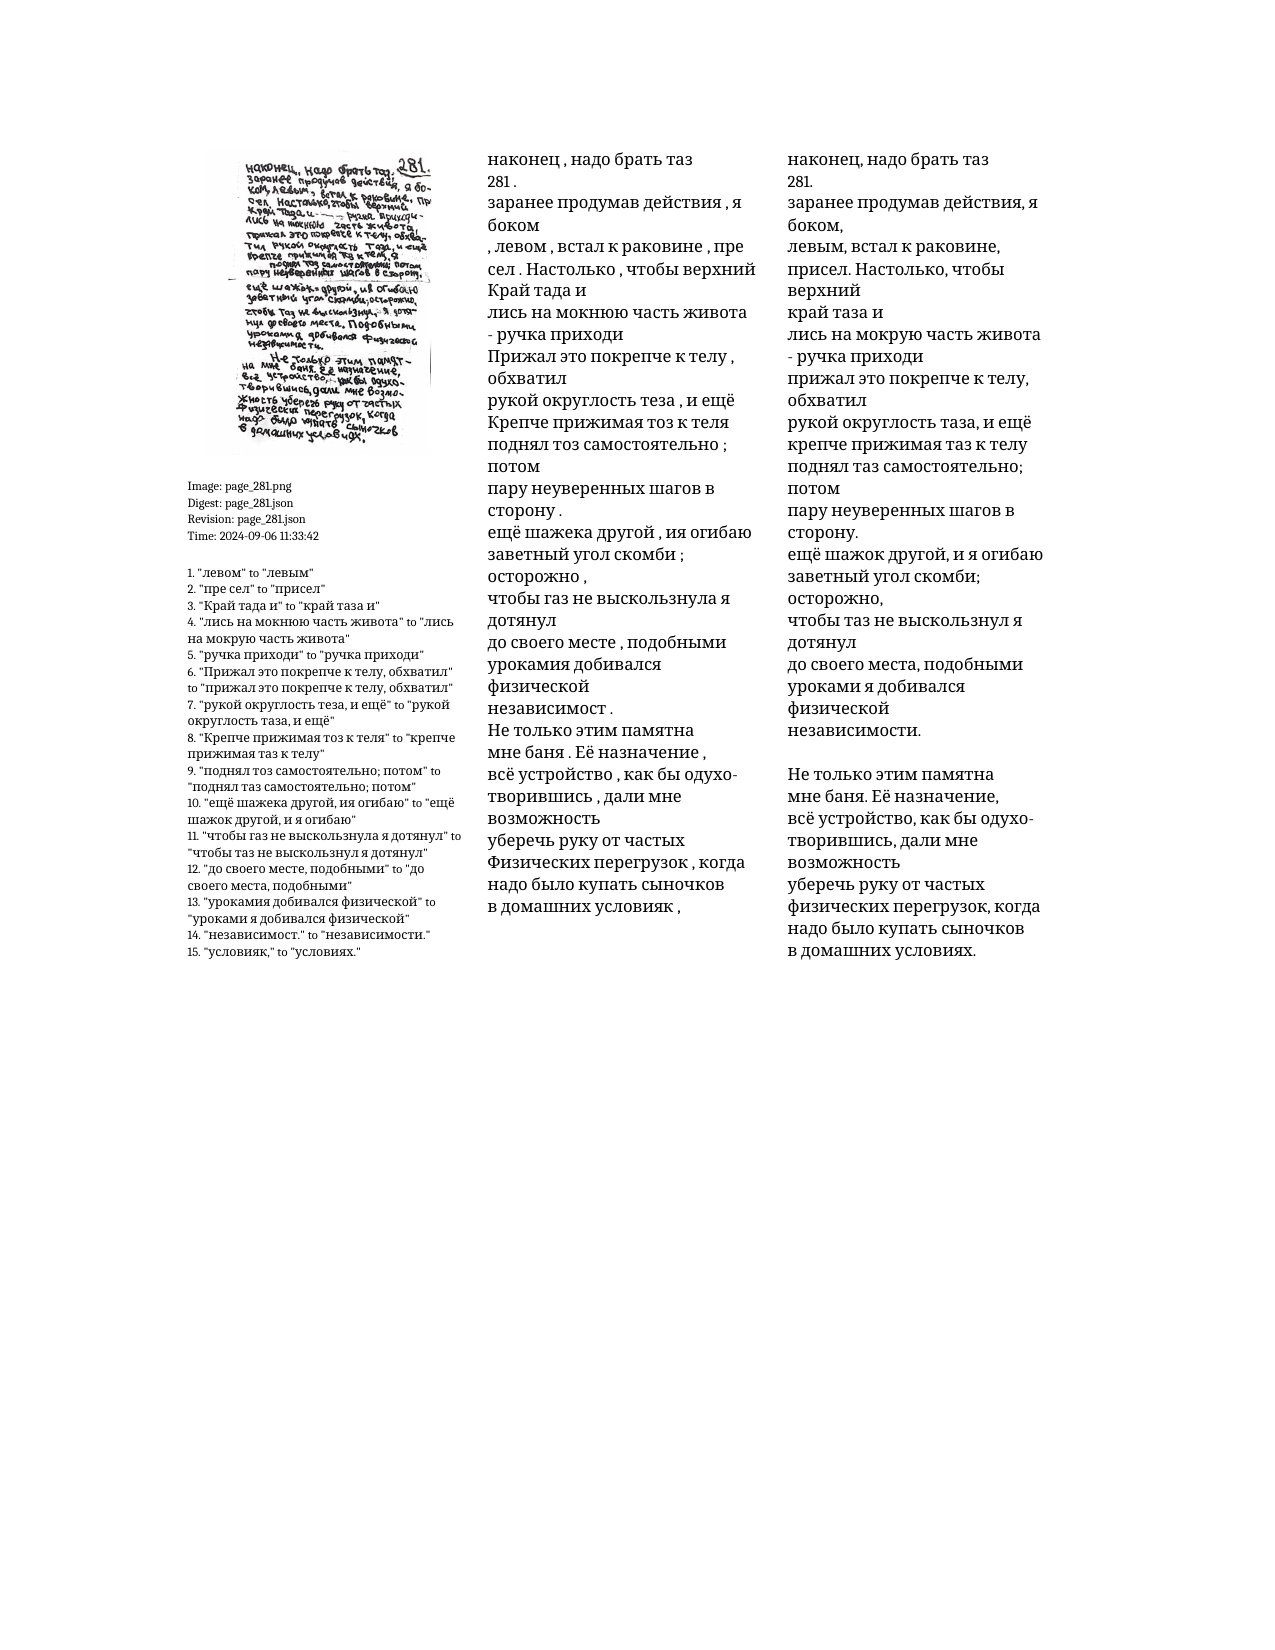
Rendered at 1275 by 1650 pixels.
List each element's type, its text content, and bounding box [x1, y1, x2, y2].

picture [206, 150, 432, 455]
table_header Image: page_281.png Digest: page_281.json Revision: page_281.json Time: 2024-09-06 11:33:42 1. "левом" to "левым" 2. "пре сел" to "присел" 3. "Край тада и" to "край таза и" 4. "лись на мокнюю часть живота" to "лись на мокрую часть живота" 5. "ручка приходи" to "ручка приходи" 6. "Прижал это покрепче к телу, обхватил" to "прижал это покрепче к телу, обхватил" 7. "рукой округлость теза, и ещё" to "рукой округлость таза, и ещё" 8. "Крепче прижимая тоз к теля" to "крепче прижимая таз к телу" 9. "поднял тоз самостоятельно; потом" to "поднял таз самостоятельно; потом" 10. "ещё шажека другой, ия огибаю" to "ещё шажок другой, и я огибаю" 11. "чтобы газ не выскользнула я дотянул" to "чтобы таз не выскользнул я дотянул" 12. "до своего месте, подобными" to "до своего места, подобными" 13. "урокамия добивался физической" to "уроками я добивался физической" 14. "независимост." to "независимости." 15. "условияк," to "условиях." [176, 150, 476, 1500]
table_header наконец , надо брать таз 281 . заранее продумав действия , я боком , левом , встал к раковине , пре сел . Настолько , чтобы верхний Край тада и лись на мокнюю часть живота - ручка приходи Прижал это покрепче к телу , обхватил рукой округлость теза , и ещё Крепче прижимая тоз к теля поднял тоз самостоятельно ; потом пару неуверенных шагов в сторону . ещё шажека другой , ия огибаю заветный угол скомби ; осторожно , чтобы газ не выскользнула я дотянул до своего месте , подобными урокамия добивался физической независимост . Не только этим памятна мне баня . Её назначение , всё устройство , как бы одухо- творившись , дали мне возможность уберечь руку от частых Физических перегрузок , когда надо было купать сыночков в домашних условияк , [476, 150, 776, 1500]
table_header наконец, надо брать таз 281. заранее продумав действия, я боком, левым, встал к раковине, присел. Настолько, чтобы верхний край таза и лись на мокрую часть живота - ручка приходи прижал это покрепче к телу, обхватил рукой округлость таза, и ещё крепче прижимая таз к телу поднял таз самостоятельно; потом пару неуверенных шагов в сторону. ещё шажок другой, и я огибаю заветный угол скомби; осторожно, чтобы таз не выскользнул я дотянул до своего места, подобными уроками я добивался физической независимости. Не только этим памятна мне баня. Её назначение, всё устройство, как бы одухо- творившись, дали мне возможность уберечь руку от частых физических перегрузок, когда надо было купать сыночков в домашних условиях. [776, 150, 1076, 1500]
